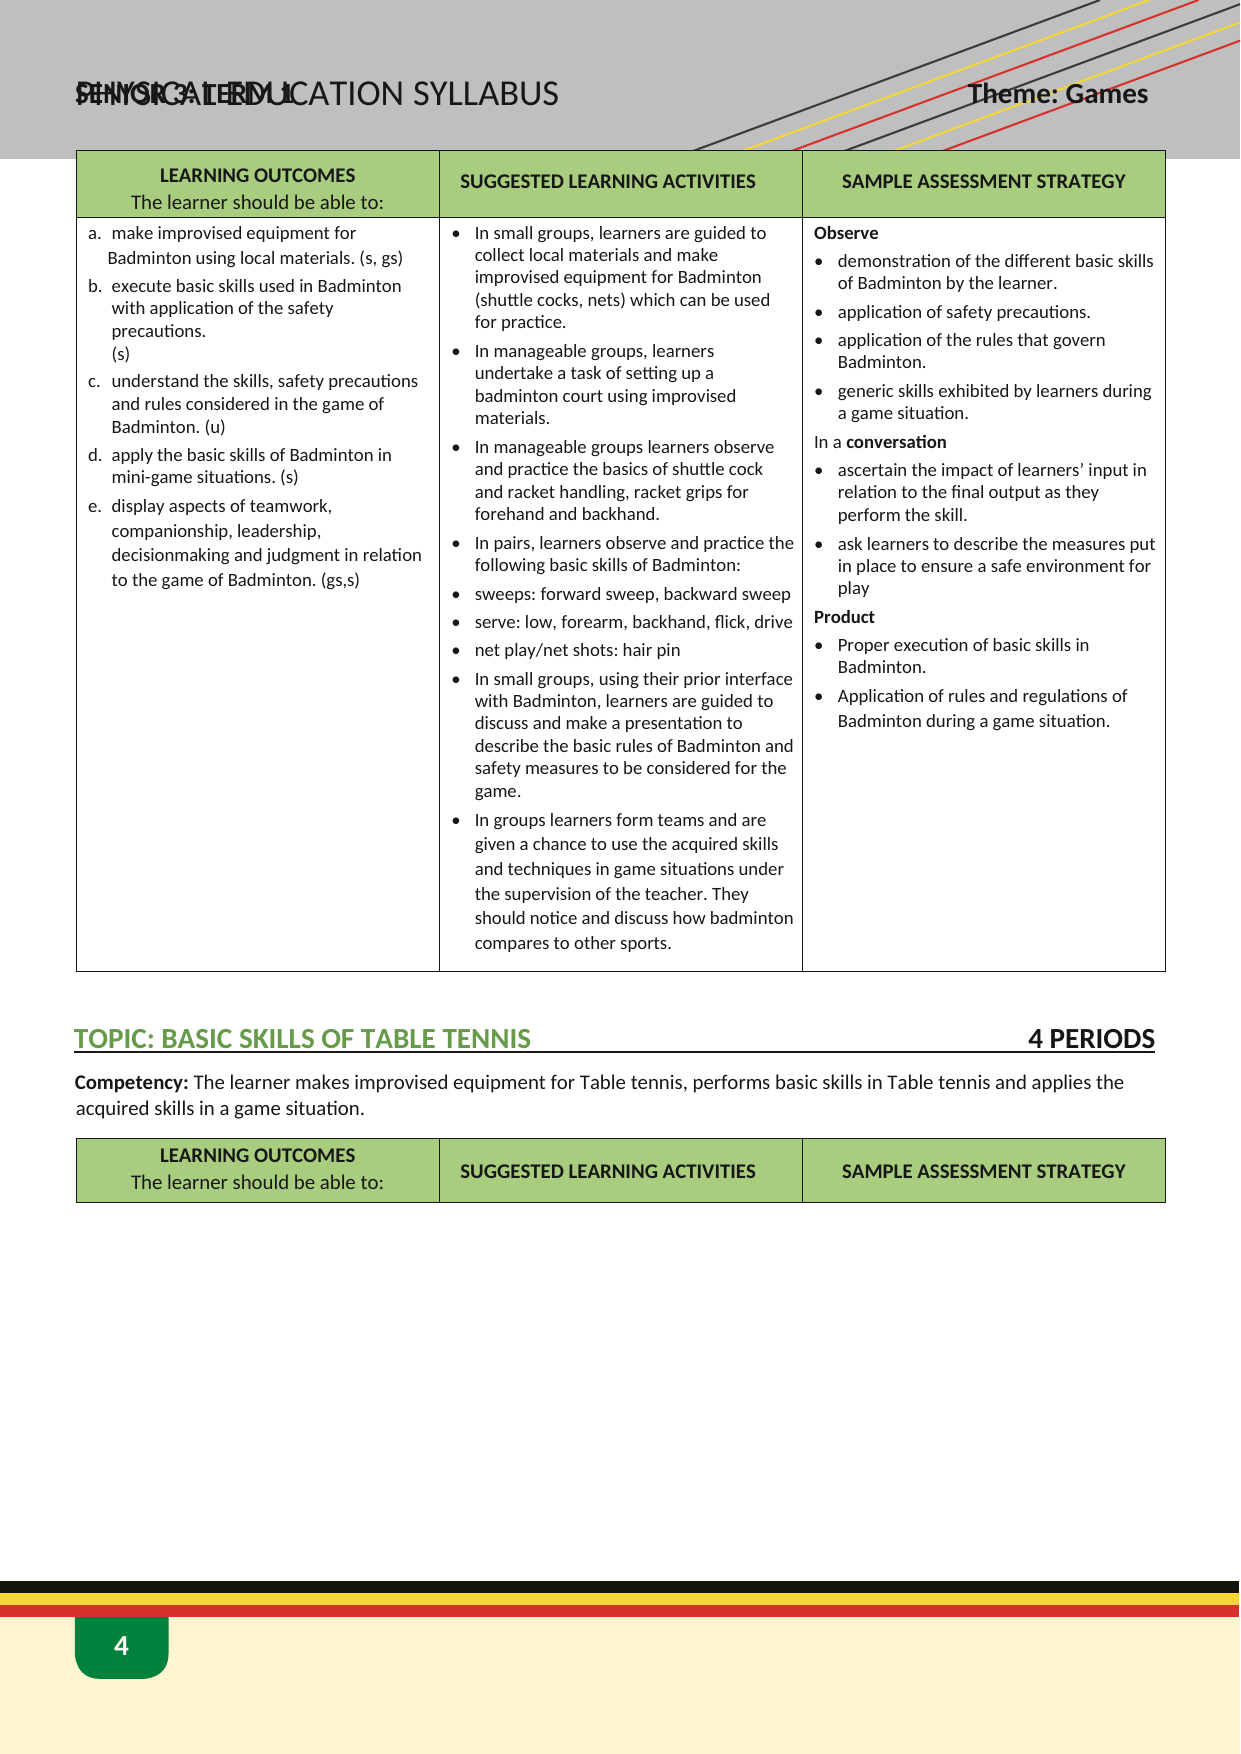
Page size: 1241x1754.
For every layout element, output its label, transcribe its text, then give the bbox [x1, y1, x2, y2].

table_cell In small groups, learners are guided to collect local materials and make improvised equipment for Badminton (shuttle cocks, nets) which can be used for practice. In manageable groups, learners undertake a task of setting up a badminton court using improvised materials. In manageable groups learners observe and practice the basics of shuttle cock and racket handling, racket grips for forehand and backhand. In pairs, learners observe and practice the following basic skills of Badminton: sweeps: forward sweep, backward sweep serve: low, forearm, backhand, flick, drive net play/net shots: hair pin In small groups, using their prior interface with Badminton, learners are guided to discuss and make a presentation to describe the basic rules of Badminton and safety measures to be considered for the game. In groups learners form teams and are given a chance to use the acquired skills and techniques in game situations under the supervision of the teacher. They should notice and discuss how badminton compares to other sports. [440, 218, 802, 971]
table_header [440, 151, 802, 217]
text Competency: The learner makes improvised equipment for Table tennis, performs basic skills in Table tennis and applies the acquired skills in a game situation. [74, 1069, 1161, 1121]
table_header SUGGESTED LEARNING ACTIVITIES [440, 1139, 802, 1202]
subtitle TOPIC: BASIC SKILLS OF TABLE TENNIS 4 PERIODS [74, 1020, 1163, 1056]
table_cell Observe demonstration of the different basic skills of Badminton by the learner. application of safety precautions. application of the rules that govern Badminton. generic skills exhibited by learners during a game situation. In a conversation ascertain the impact of learners’ input in relation to the final output as they perform the skill. ask learners to describe the measures put in place to ensure a safe environment for play Product Proper execution of basic skills in Badminton. Application of rules and regulations of Badminton during a game situation. [803, 218, 1165, 971]
table_cell make improvised equipment for Badminton using local materials. (s, gs) execute basic skills used in Badminton with application of the safety precautions. (s) understand the skills, safety precautions and rules considered in the game of Badminton. (u) apply the basic skills of Badminton in mini-game situations. (s) display aspects of teamwork, companionship, leadership, decisionmaking and judgment in relation to the game of Badminton. (gs,s) [77, 218, 439, 971]
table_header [803, 151, 1165, 217]
table_header LEARNING OUTCOMES The learner should be able to: [77, 1139, 439, 1202]
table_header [77, 151, 439, 217]
table_header SAMPLE ASSESSMENT STRATEGY [803, 1139, 1165, 1202]
